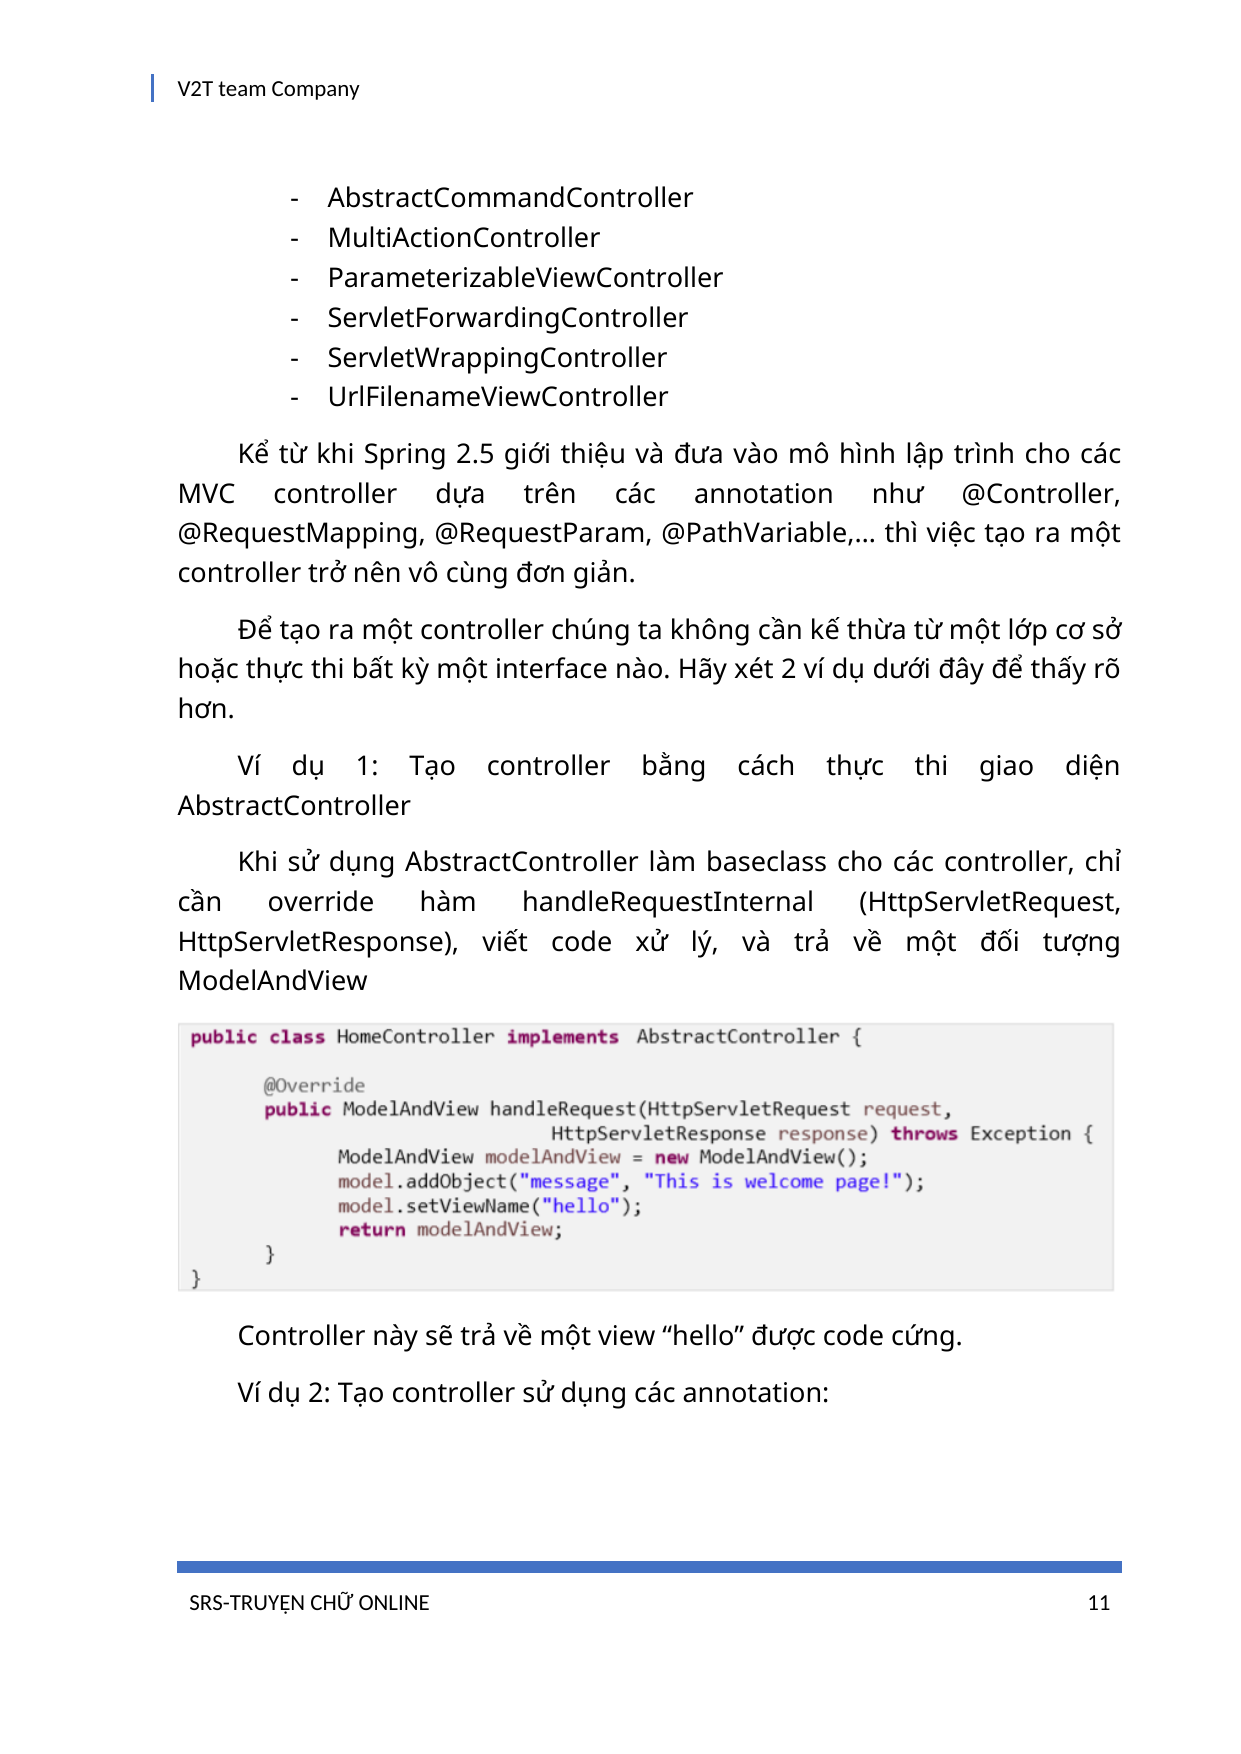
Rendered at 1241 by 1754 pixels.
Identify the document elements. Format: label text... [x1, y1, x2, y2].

list UrlFilenameViewController [290, 378, 1122, 415]
list ServletForwardingController [290, 298, 1122, 335]
text Để tạo ra một controller chúng ta không cần kế thừa từ một lớp cơ sở hoặc thực thi bất kỳ một interface nào. Hãy xét 2 ví dụ dưới đây để thấy rõ hơn. [177, 610, 1122, 727]
text Ví dụ 2: Tạo controller sử dụng các annotation: [177, 1373, 1122, 1410]
text Khi sử dụng AbstractController làm baseclass cho các controller, chỉ cần override hàm handleRequestInternal (HttpServletRequest, HttpServletResponse), viết code xử lý, và trả về một đối tượng ModelAndView [177, 842, 1122, 999]
text Kể từ khi Spring 2.5 giới thiệu và đưa vào mô hình lập trình cho các MVC controller dựa trên các annotation như @Controller, @RequestMapping, @RequestParam, @PathVariable,… thì việc tạo ra một controller trở nên vô cùng đơn giản. [177, 434, 1122, 591]
text Ví dụ 1: Tạo controller bằng cách thực thi giao diện AbstractController [177, 746, 1122, 823]
list AbstractCommandController [290, 179, 1122, 216]
list MultiActionController [290, 219, 1122, 256]
text Controller này sẽ trả về một view “hello” được code cứng. [177, 1317, 1122, 1353]
picture [177, 1018, 1118, 1298]
list ParameterizableViewController [290, 258, 1122, 295]
list ServletWrappingController [290, 338, 1122, 375]
